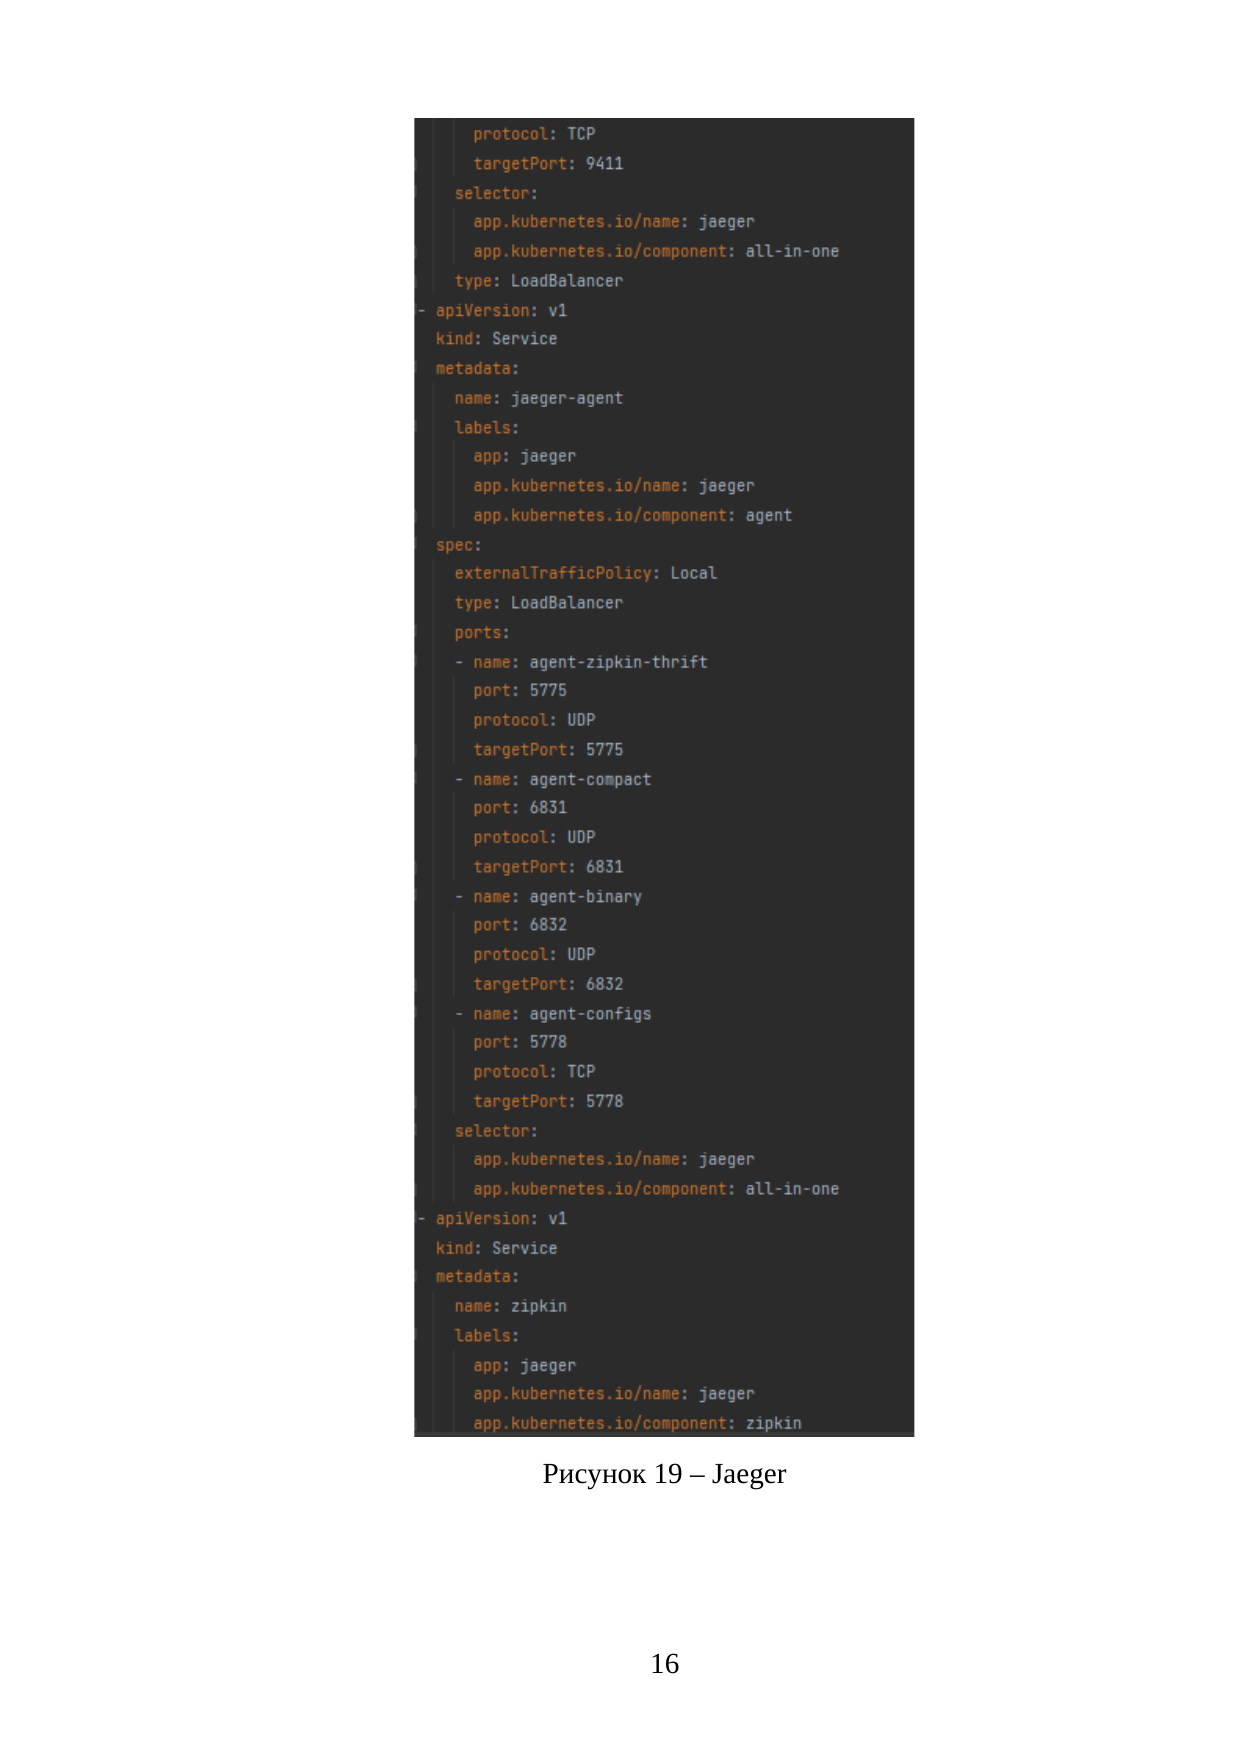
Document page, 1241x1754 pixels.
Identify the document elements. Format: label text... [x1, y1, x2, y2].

text Рисунок 19 – Jaeger [177, 1456, 1152, 1490]
picture [414, 118, 915, 1437]
